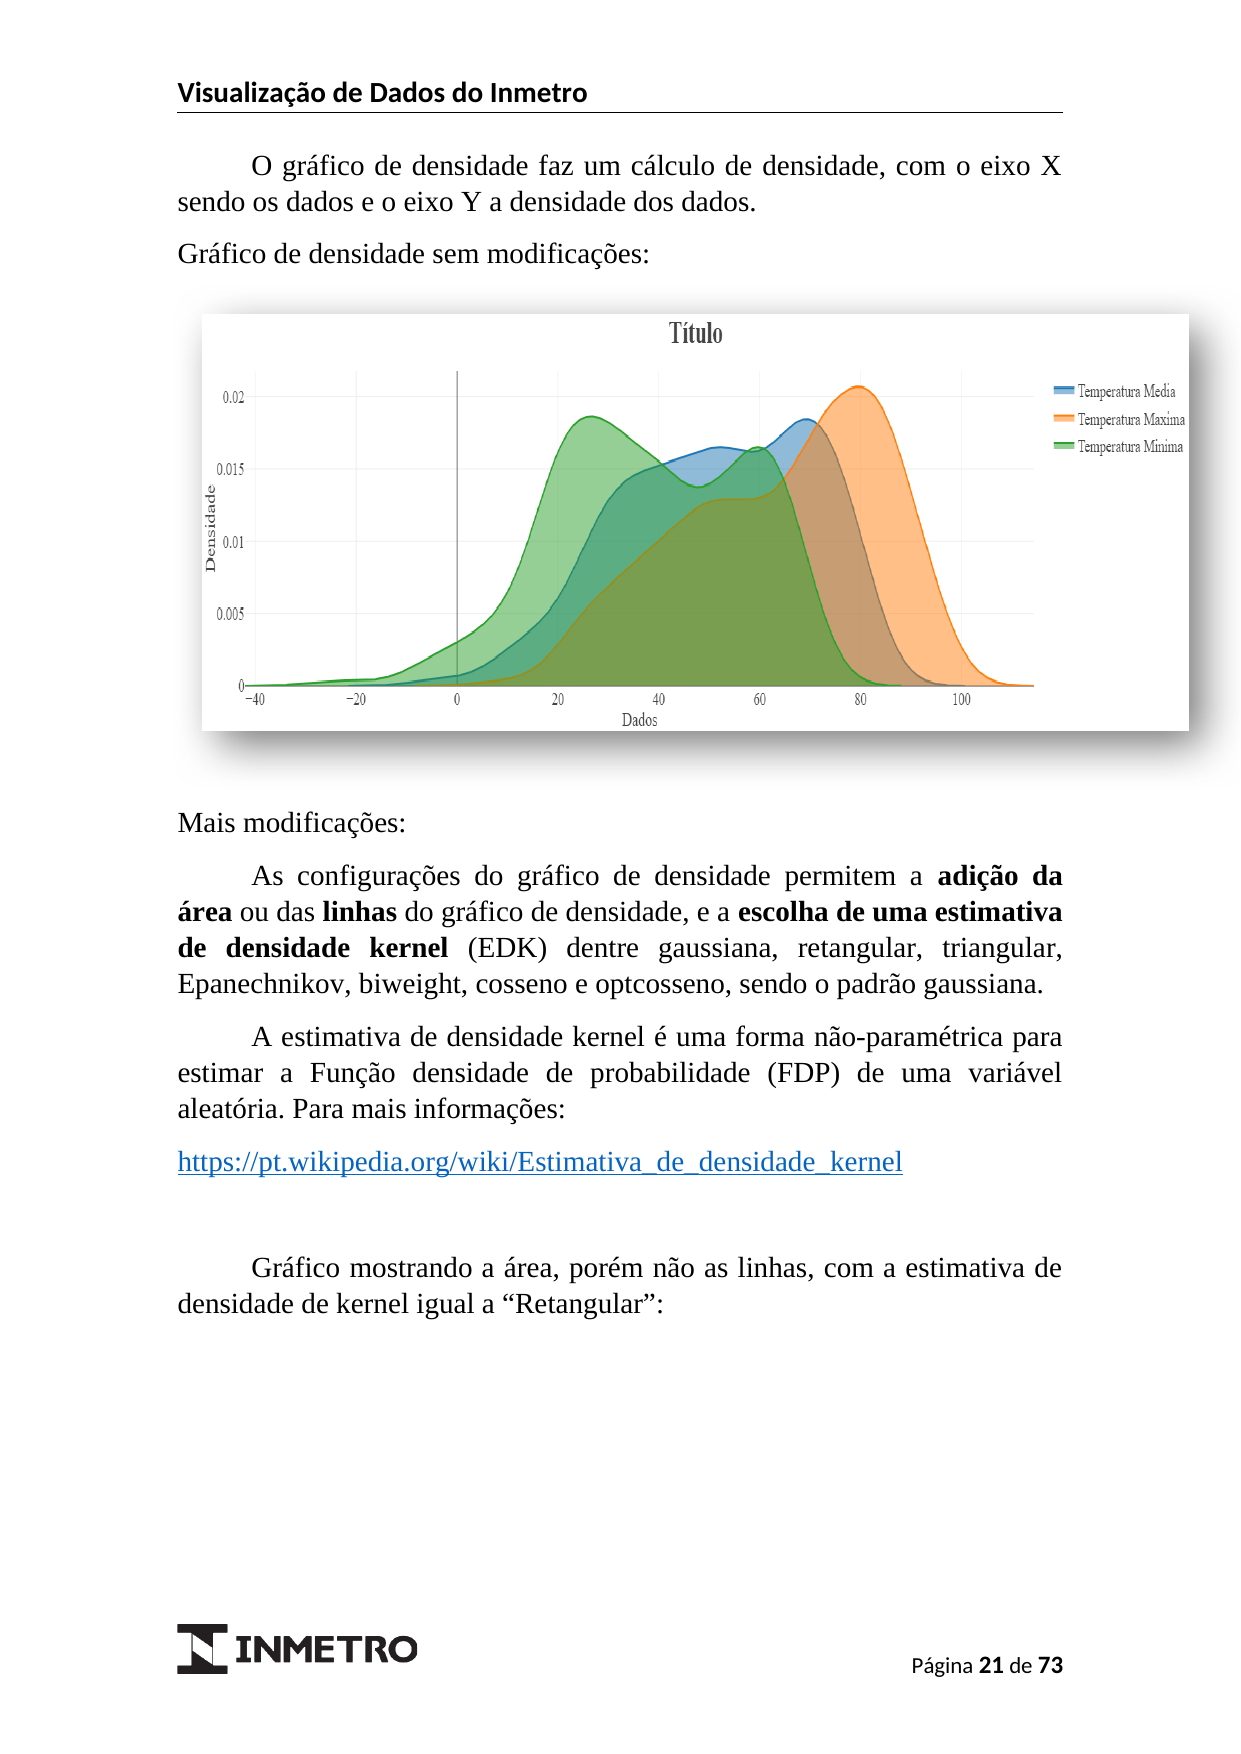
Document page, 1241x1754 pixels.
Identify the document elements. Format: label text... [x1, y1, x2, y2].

picture [202, 314, 1189, 731]
text https://pt.wikipedia.org/wiki/Estimativa_de_densidade_kernel [177, 1144, 1063, 1178]
text O gráfico de densidade faz um cálculo de densidade, com o eixo X sendo os dados e o eixo Y a densidade dos dados. [177, 148, 1063, 217]
text As configurações do gráfico de densidade permitem a adição da área ou das linhas do gráfico de densidade, e a escolha de uma estimativa de densidade kernel (EDK) dentre gaussiana, retangular, triangular, Epanechnikov, biweight, cosseno e optcosseno, sendo o padrão gaussiana. [177, 858, 1063, 1000]
text A estimativa de densidade kernel é uma forma não-paramétrica para estimar a Função densidade de probabilidade (FDP) de uma variável aleatória. Para mais informações: [177, 1019, 1063, 1125]
text Gráfico mostrando a área, porém não as linhas, com a estimativa de densidade de kernel igual a “Retangular”: [177, 1250, 1063, 1320]
text Mais modificações: [177, 805, 1063, 839]
picture [177, 1624, 418, 1674]
text Gráfico de densidade sem modificações: [177, 237, 1063, 270]
